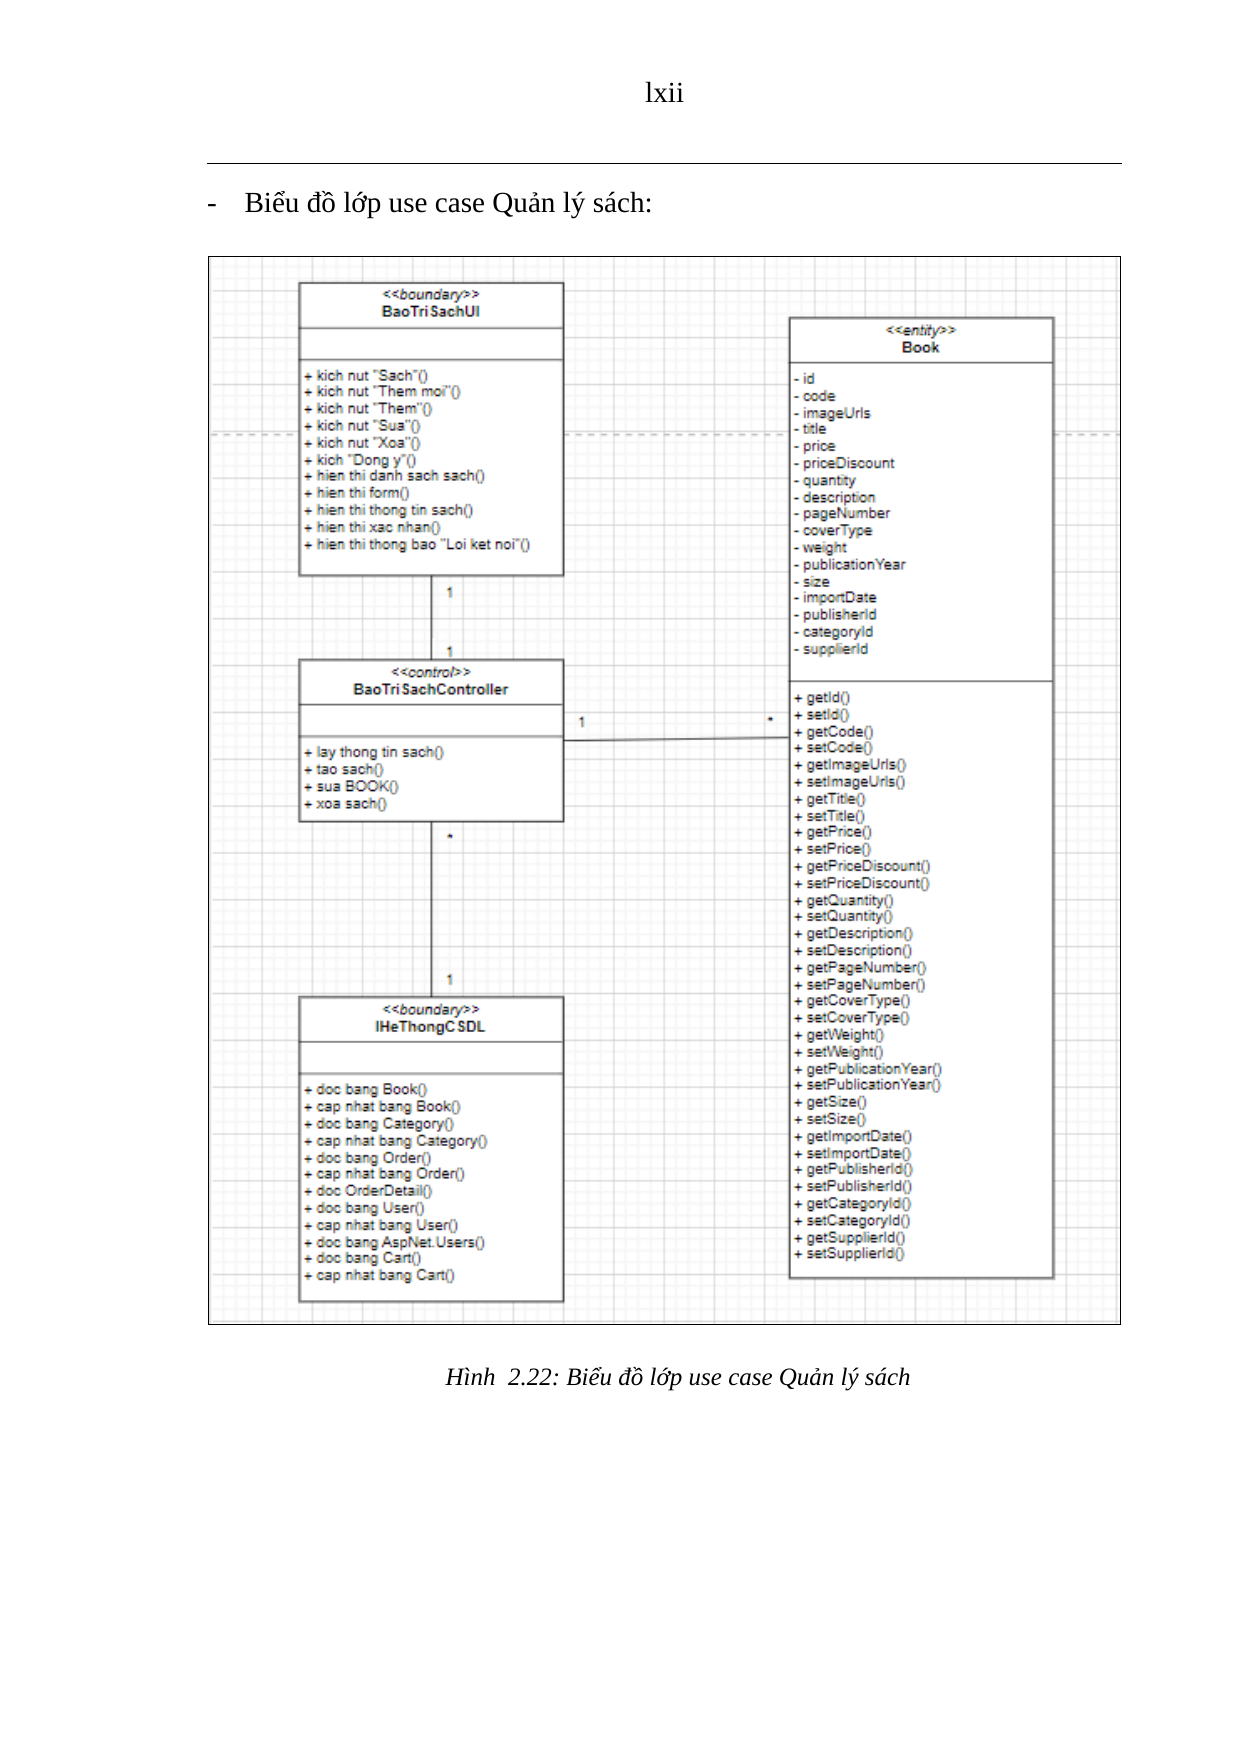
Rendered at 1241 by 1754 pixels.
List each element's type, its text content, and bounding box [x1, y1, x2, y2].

list Biểu đồ lớp use case Quản lý sách: [207, 185, 1122, 218]
picture [209, 257, 1120, 1324]
